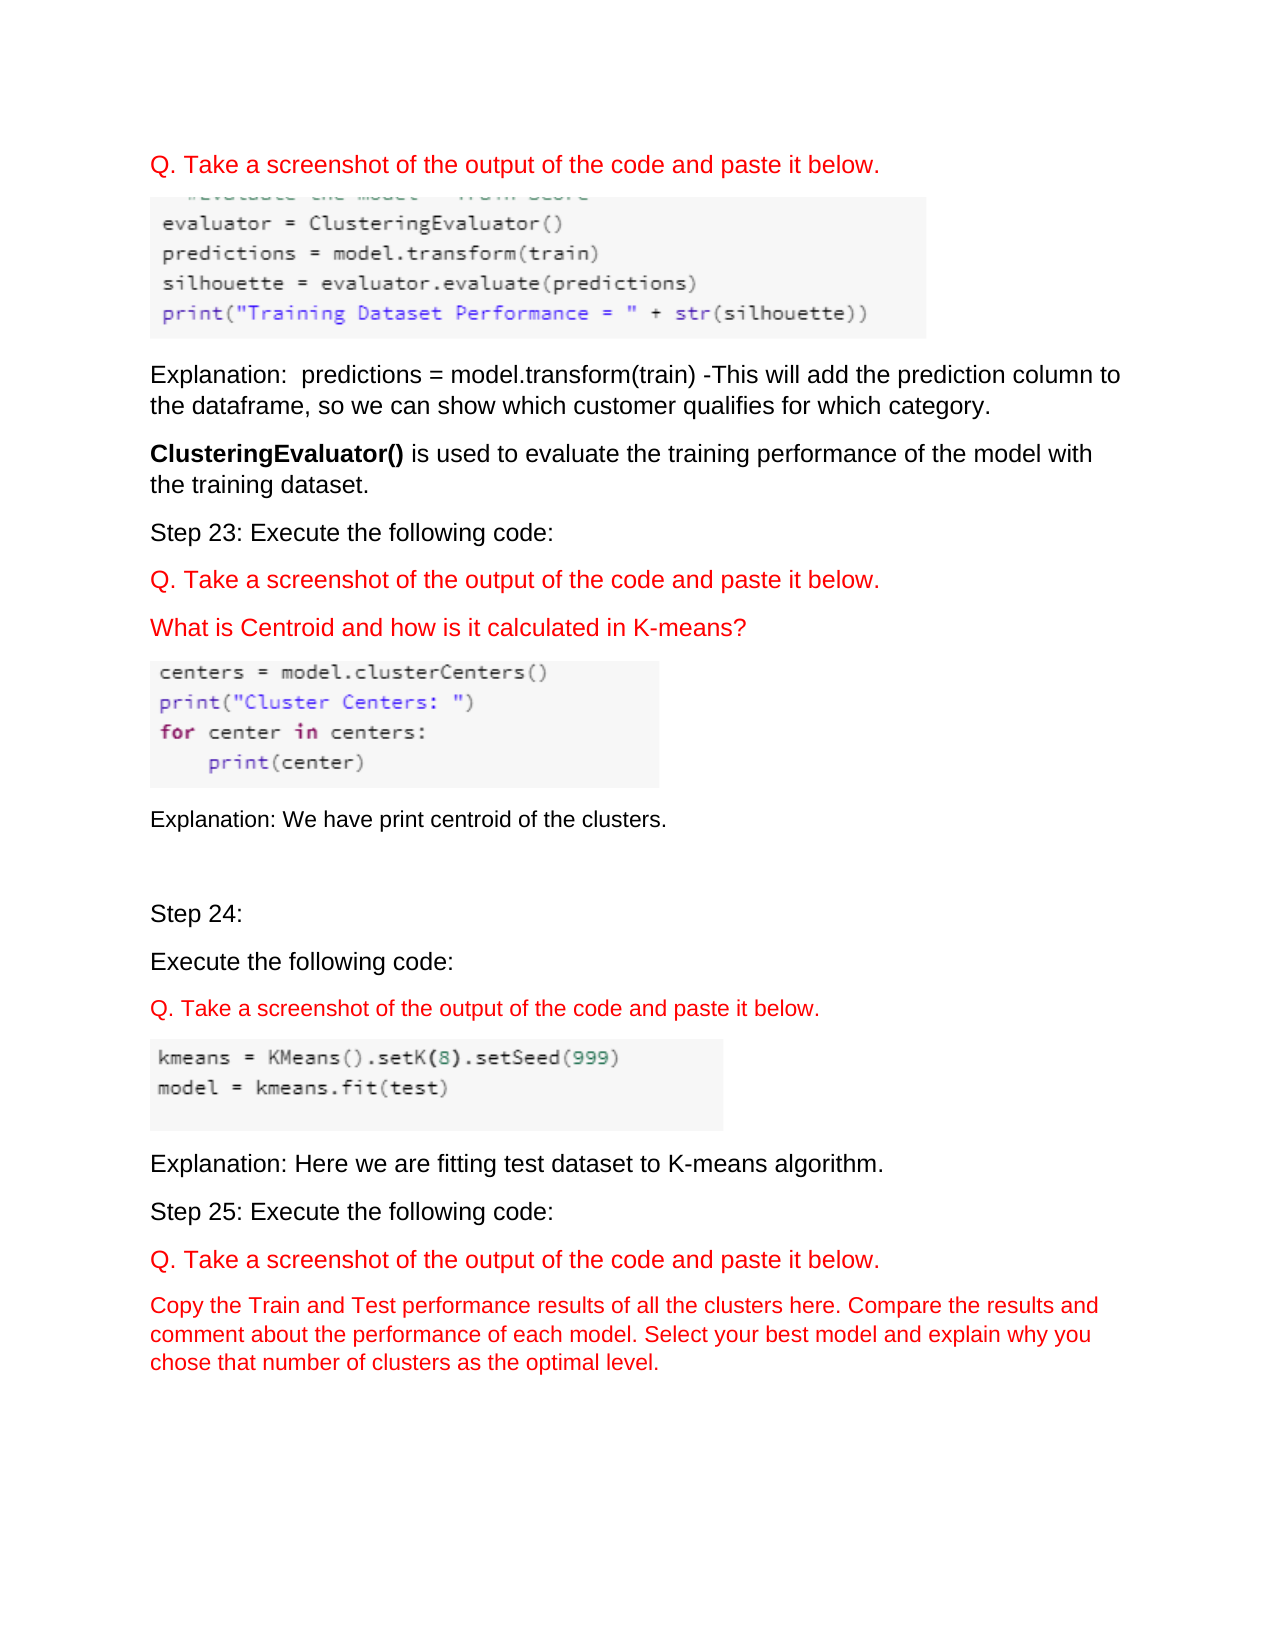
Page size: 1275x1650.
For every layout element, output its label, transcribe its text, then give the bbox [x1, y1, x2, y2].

text Explanation: We have print centroid of the clusters. [150, 806, 1125, 833]
text Q. Take a screenshot of the output of the code and paste it below. [150, 994, 1125, 1021]
picture [150, 1039, 724, 1131]
text What is Centroid and how is it calculated in K-means? [150, 613, 1125, 642]
text Step 23: Execute the following code: [150, 518, 1125, 547]
text Explanation: Here we are fitting test dataset to K-means algorithm. [150, 1149, 1125, 1178]
text Step 25: Execute the following code: [150, 1197, 1125, 1226]
text Q. Take a screenshot of the output of the code and paste it below. [150, 150, 1125, 179]
text Q. Take a screenshot of the output of the code and paste it below. [150, 566, 1125, 594]
text ClusteringEvaluator() is used to evaluate the training performance of the model with the training dataset. [150, 439, 1125, 499]
text Step 24: [150, 899, 1125, 928]
text Execute the following code: [150, 947, 1125, 976]
text Q. Take a screenshot of the output of the code and paste it below. [150, 1244, 1125, 1273]
text Copy the Train and Test performance results of all the clusters here. Compare the results and comment about the performance of each model. Select your best model and explain why you chose that number of clusters as the optimal level. [150, 1292, 1125, 1376]
picture [150, 197, 927, 342]
picture [150, 661, 660, 788]
text Explanation: predictions = model.transform(train) -This will add the prediction column to the dataframe, so we can show which customer qualifies for which category. [150, 360, 1125, 420]
